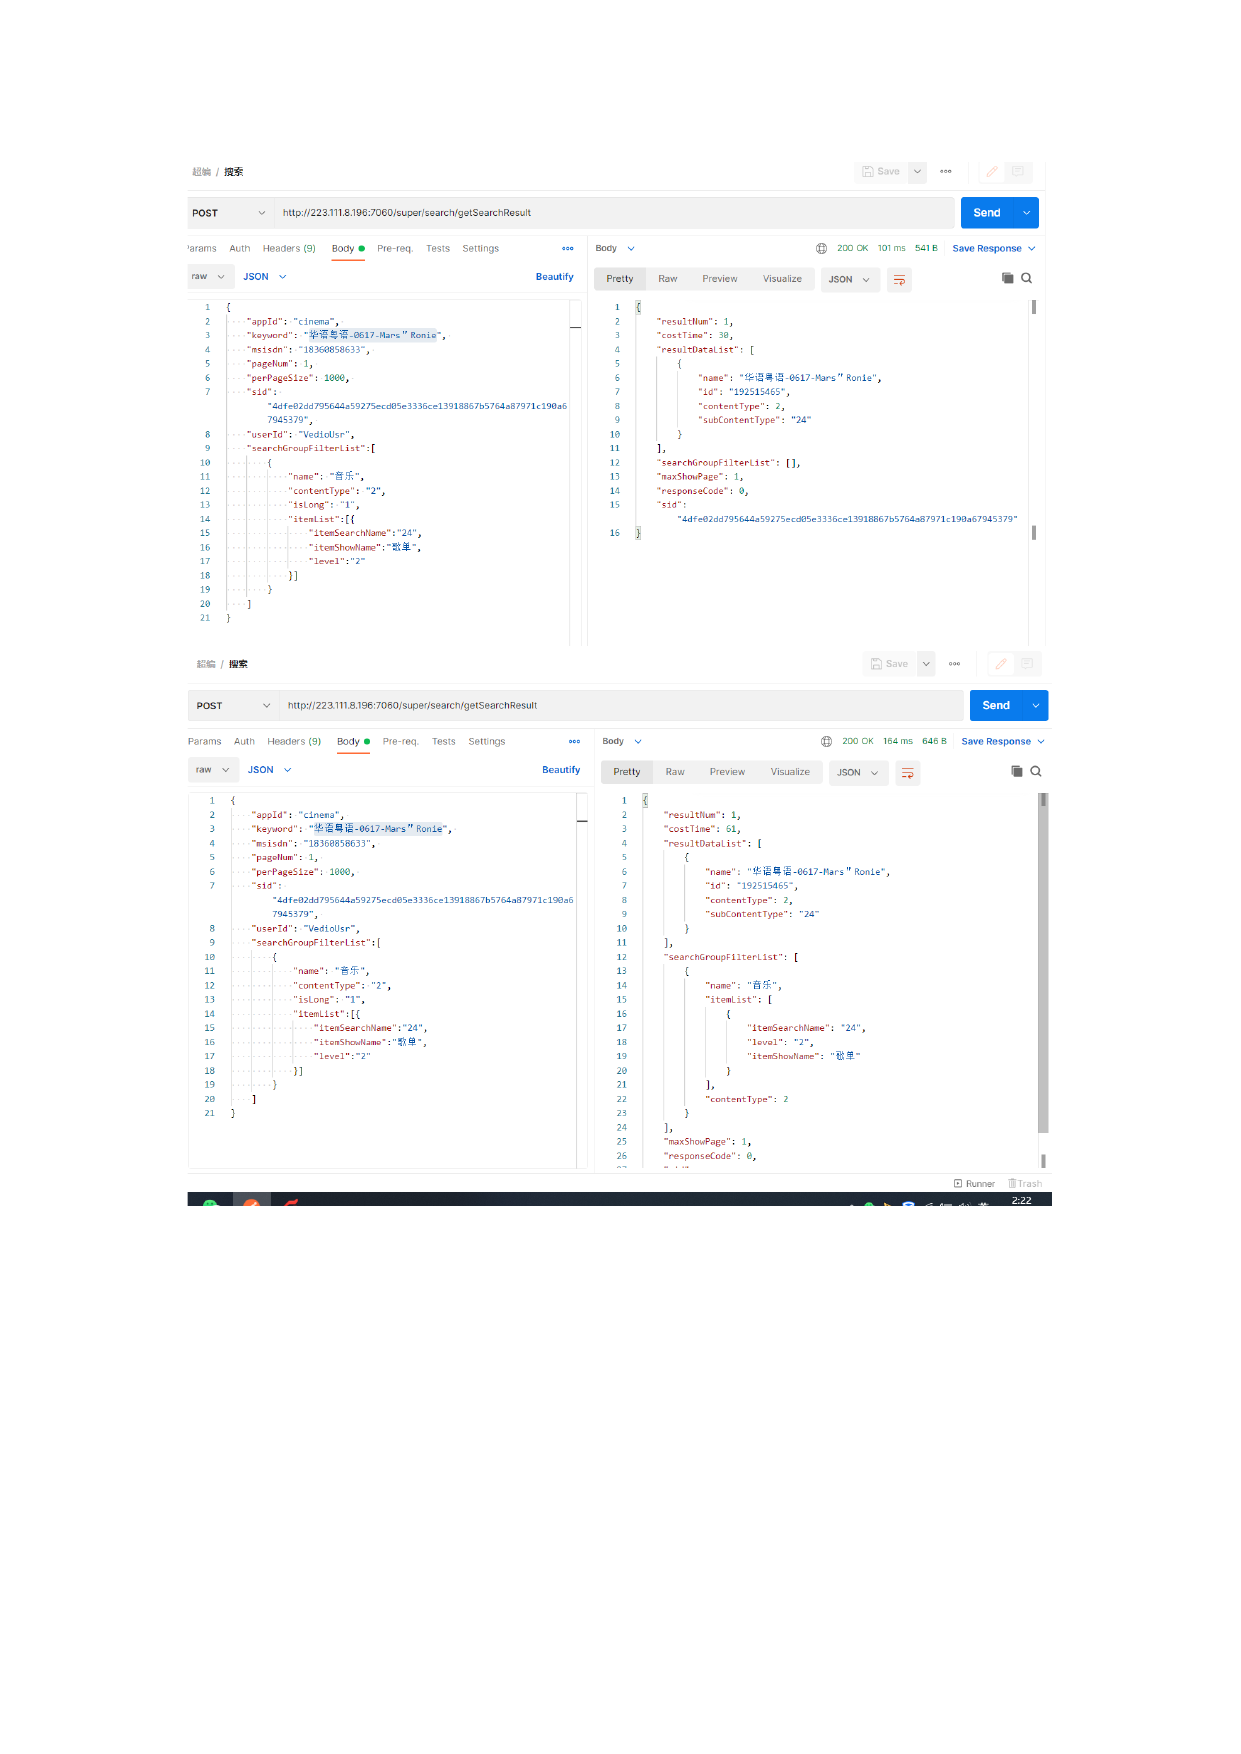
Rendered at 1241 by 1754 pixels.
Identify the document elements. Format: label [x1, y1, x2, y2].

picture [187, 649, 1052, 1206]
picture [187, 162, 1052, 646]
